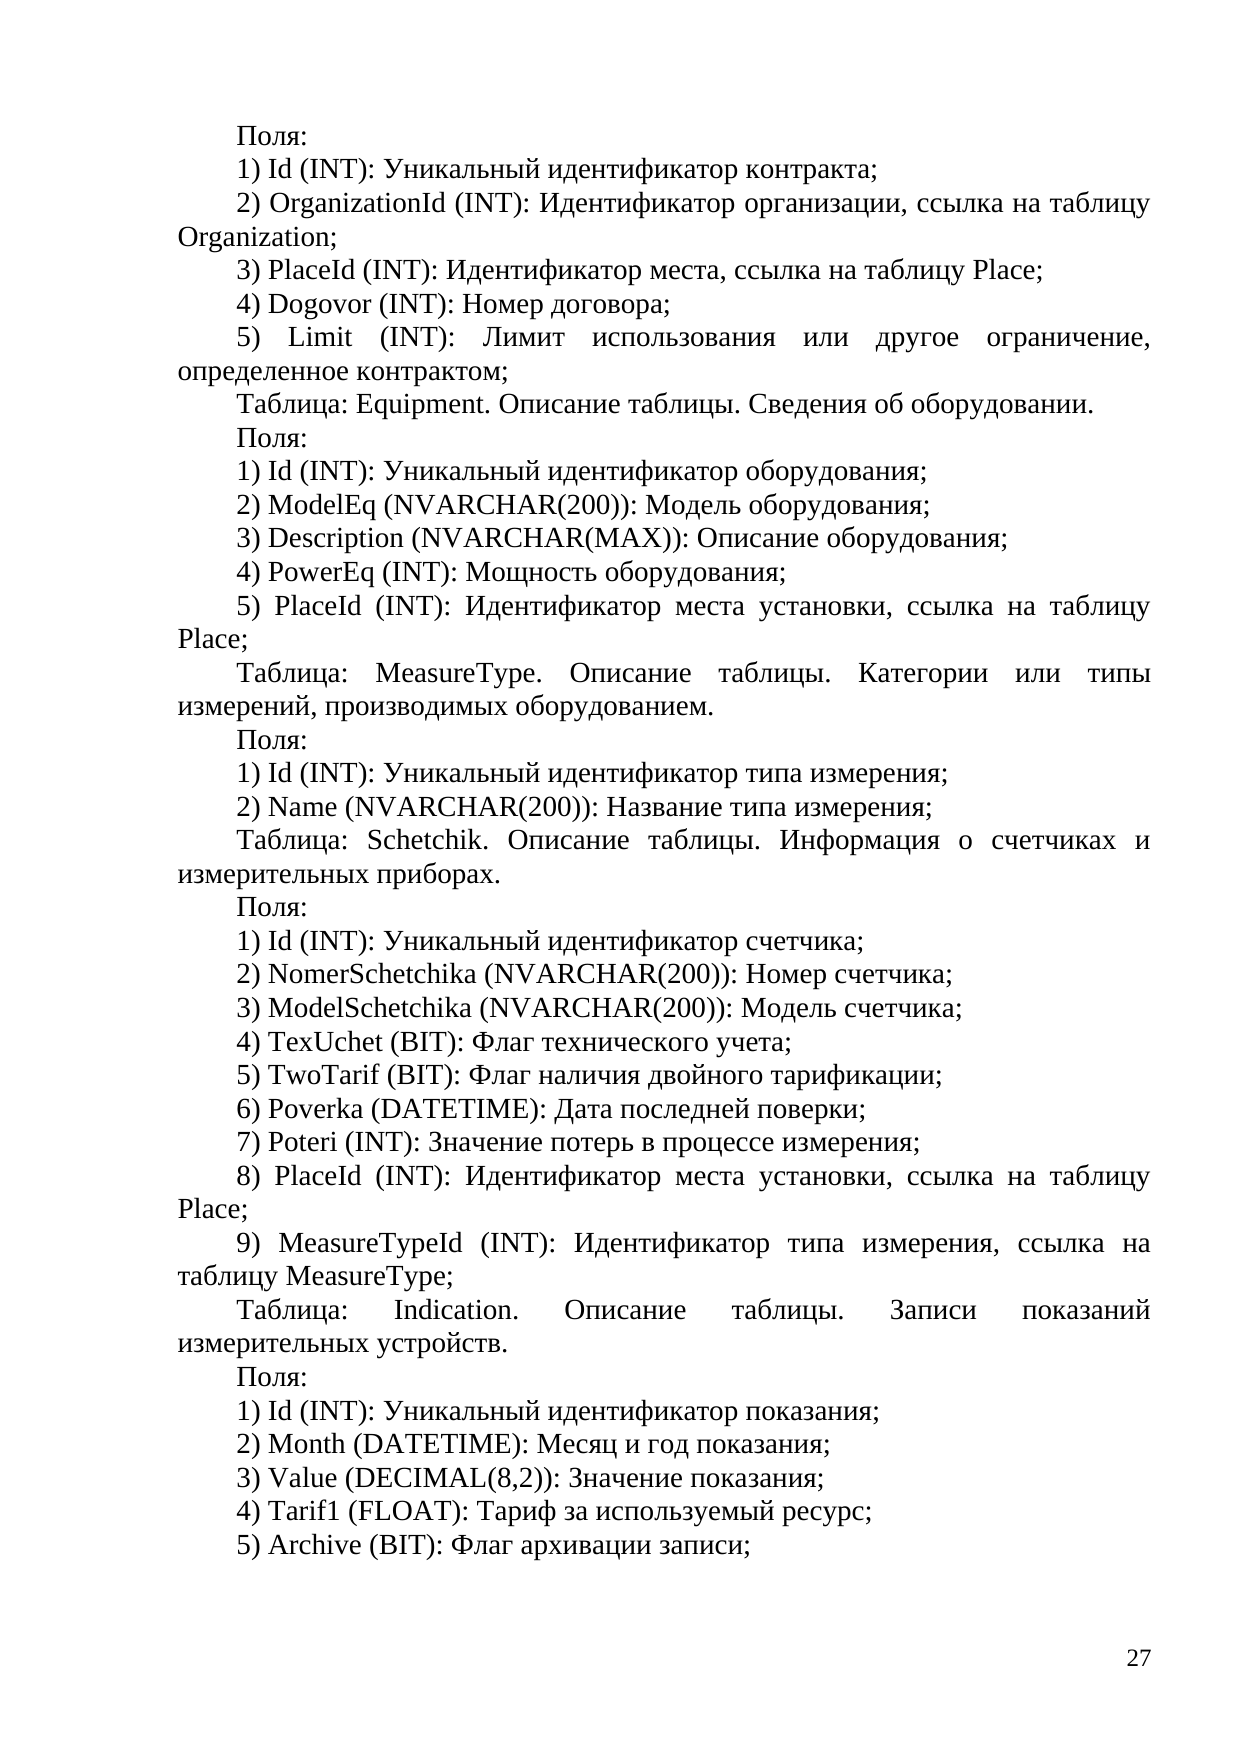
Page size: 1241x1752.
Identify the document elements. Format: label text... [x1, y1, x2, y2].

text 7) Poteri (INT): Значение потерь в процессе измерения; [177, 1124, 1152, 1158]
text 5) TwoTarif (BIT): Флаг наличия двойного тарификации; [177, 1057, 1152, 1091]
text 3) Value (DECIMAL(8,2)): Значение показания; [177, 1460, 1152, 1493]
text Поля: [177, 1359, 1152, 1393]
text Поля: [177, 722, 1152, 755]
text 4) PowerEq (INT): Мощность оборудования; [177, 554, 1152, 588]
text 1) Id (INT): Уникальный идентификатор типа измерения; [177, 755, 1152, 789]
text Поля: [177, 118, 1152, 152]
text 9) MeasureTypeId (INT): Идентификатор типа измерения, ссылка на таблицу MeasureType; [177, 1225, 1152, 1292]
text 2) ModelEq (NVARCHAR(200)): Модель оборудования; [177, 487, 1152, 521]
text 2) Name (NVARCHAR(200)): Название типа измерения; [177, 789, 1152, 822]
text Поля: [177, 420, 1152, 453]
text 5) Limit (INT): Лимит использования или другое ограничение, определенное контрактом; [177, 319, 1152, 386]
text 2) NomerSchetchika (NVARCHAR(200)): Номер счетчика; [177, 957, 1152, 990]
text 1) Id (INT): Уникальный идентификатор счетчика; [177, 923, 1152, 957]
text 3) ModelSchetchika (NVARCHAR(200)): Модель счетчика; [177, 990, 1152, 1024]
text Таблица: Indication. Описание таблицы. Записи показаний измерительных устройств. [177, 1292, 1152, 1359]
text 5) PlaceId (INT): Идентификатор места установки, ссылка на таблицу Place; [177, 588, 1152, 655]
text Таблица: MeasureType. Описание таблицы. Категории или типы измерений, производимых оборудованием. [177, 655, 1152, 722]
text 2) OrganizationId (INT): Идентификатор организации, ссылка на таблицу Organization; [177, 185, 1152, 252]
text Таблица: Equipment. Описание таблицы. Сведения об оборудовании. [177, 386, 1152, 420]
text 1) Id (INT): Уникальный идентификатор оборудования; [177, 453, 1152, 487]
text 2) Month (DATETIME): Месяц и год показания; [177, 1426, 1152, 1460]
text 1) Id (INT): Уникальный идентификатор контракта; [177, 152, 1152, 185]
text 3) PlaceId (INT): Идентификатор места, ссылка на таблицу Place; [177, 252, 1152, 286]
text Поля: [177, 889, 1152, 923]
text Таблица: Schetchik. Описание таблицы. Информация о счетчиках и измерительных приборах. [177, 822, 1152, 889]
text 4) TexUchet (BIT): Флаг технического учета; [177, 1024, 1152, 1057]
text 6) Poverka (DATETIME): Дата последней поверки; [177, 1091, 1152, 1124]
text 3) Description (NVARCHAR(MAX)): Описание оборудования; [177, 521, 1152, 554]
text 4) Tarif1 (FLOAT): Тариф за используемый ресурс; [177, 1493, 1152, 1527]
text 8) PlaceId (INT): Идентификатор места установки, ссылка на таблицу Place; [177, 1158, 1152, 1225]
text 4) Dogovor (INT): Номер договора; [177, 286, 1152, 319]
text 1) Id (INT): Уникальный идентификатор показания; [177, 1393, 1152, 1426]
text 5) Archive (BIT): Флаг архивации записи; [177, 1527, 1152, 1560]
